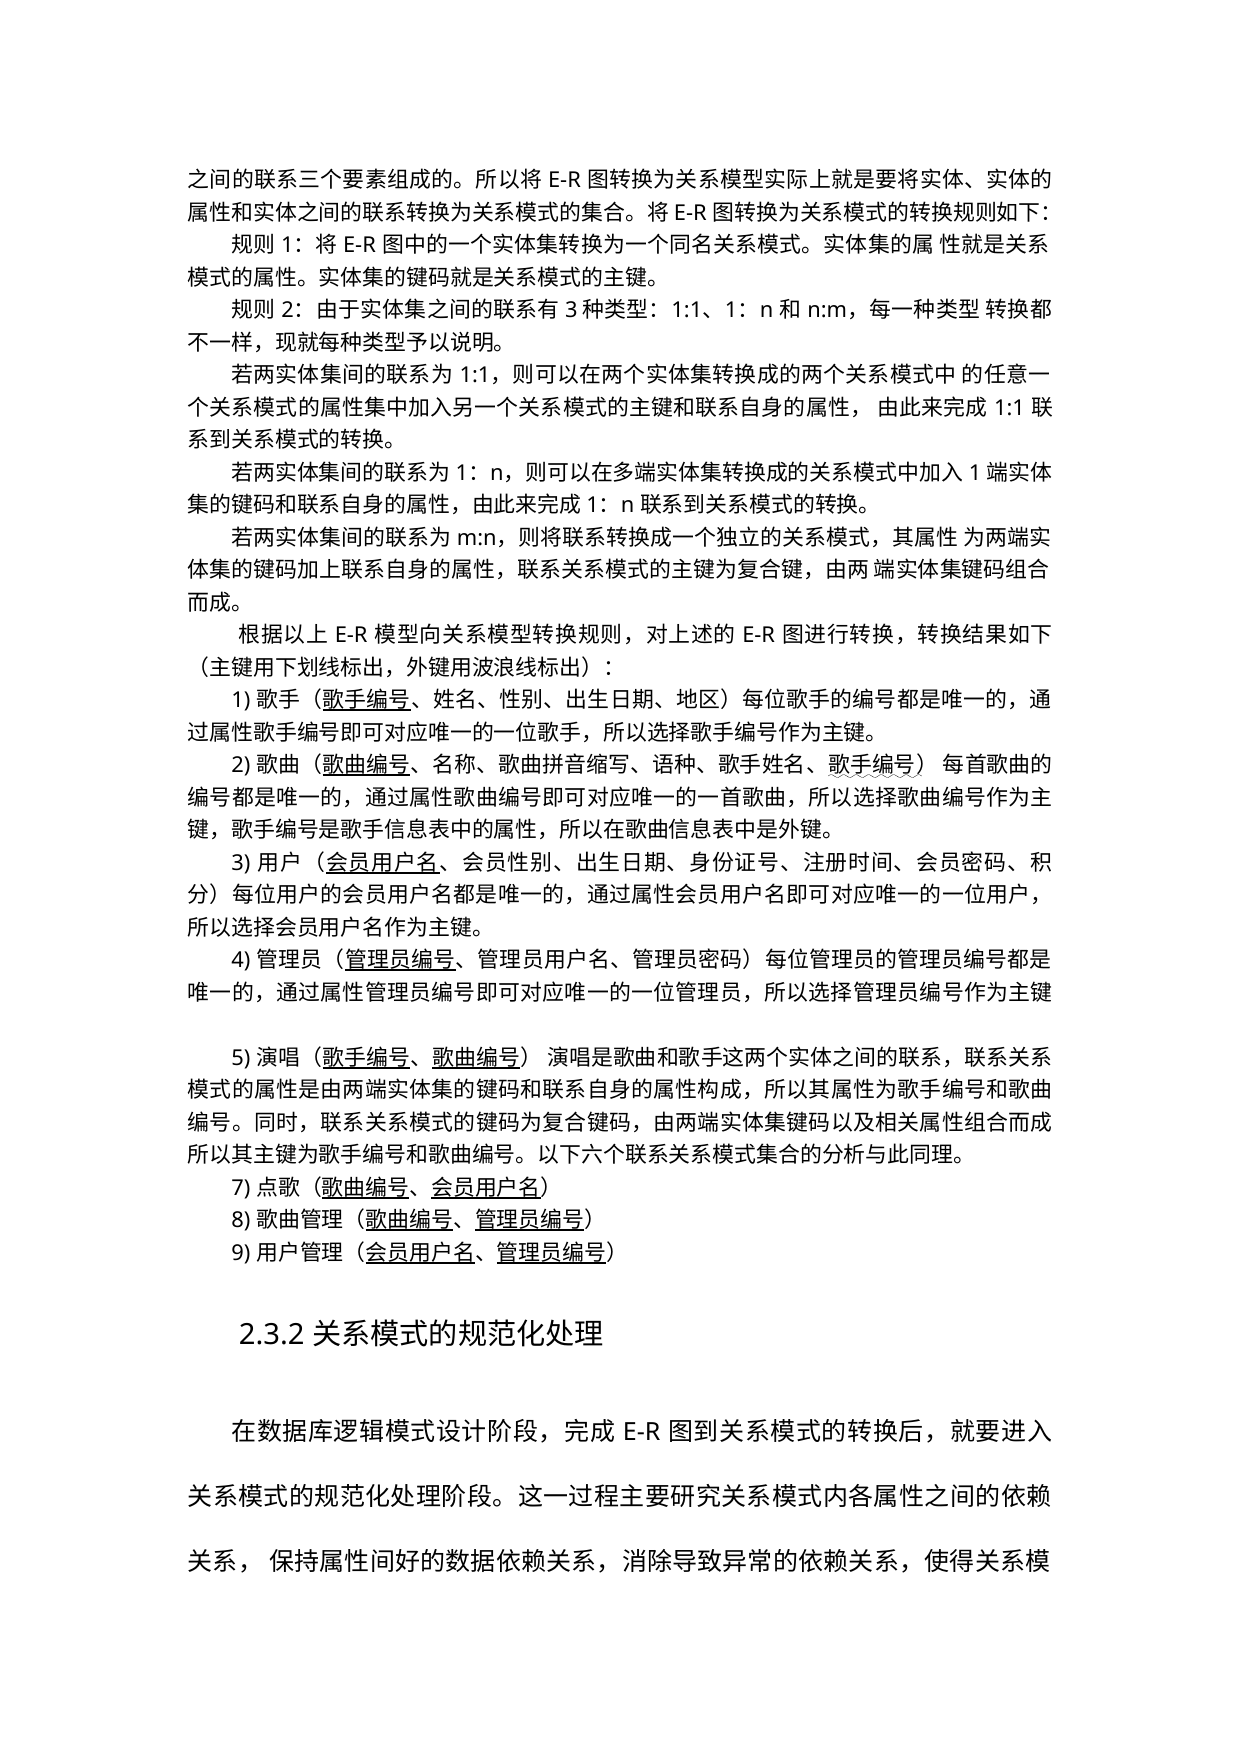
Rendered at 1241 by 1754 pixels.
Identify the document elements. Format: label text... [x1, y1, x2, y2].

text 9) 用户管理（会员用户名、管理员编号） [187, 1234, 1053, 1267]
text 规则 2：由于实体集之间的联系有3种类型：1:1、1：n 和 n:m，每一种类型 转换都不一样，现就每种类型予以说明。 [187, 292, 1053, 357]
text 根据以上 E-R 模型向关系模型转换规则，对上述的 E-R 图进行转换，转换结果如下（主键用下划线标出，外键用波浪线标出）： [187, 617, 1053, 682]
text 若两实体集间的联系为 1:1，则可以在两个实体集转换成的两个关系模式中 的任意一个关系模式的属性集中加入另一个关系模式的主键和联系自身的属性， 由此来完成 1:1 联系到关系模式的转换。 [187, 357, 1053, 454]
text 若两实体集间的联系为 1：n，则可以在多端实体集转换成的关系模式中加入 1 端实体集的键码和联系自身的属性，由此来完成 1：n 联系到关系模式的转换。 [187, 454, 1053, 519]
text 2) 歌曲（歌曲编号、名称、歌曲拼音缩写、语种、歌手姓名、歌手编号） 每首歌曲的编号都是唯一的，通过属性歌曲编号即可对应唯一的一首歌曲，所以选择歌曲编号作为主键，歌手编号是歌手信息表中的属性，所以在歌曲信息表中是外键。 [187, 747, 1053, 844]
list 歌手（歌手编号、姓名、性别、出生日期、地区）每位歌手的编号都是唯一的，通过属性歌手编号即可对应唯一的一位歌手，所以选择歌手编号作为主键。 [187, 682, 1053, 747]
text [187, 1397, 1053, 1592]
text 7) 点歌（歌曲编号、会员用户名） [187, 1169, 1053, 1202]
text 3) 用户（会员用户名、会员性别、出生日期、身份证号、注册时间、会员密码、积分）每位用户的会员用户名都是唯一的，通过属性会员用户名即可对应唯一的一位用户，所以选择会员用户名作为主键。 [187, 844, 1053, 942]
text 5) 演唱（歌手编号、歌曲编号） 演唱是歌曲和歌手这两个实体之间的联系，联系关系模式的属性是由两端实体集的键码和联系自身的属性构成，所以其属性为歌手编号和歌曲编号。同时，联系关系模式的键码为复合键码，由两端实体集键码以及相关属性组合而成，所以其主键为歌手编号和歌曲编号。以下六个联系关系模式集合的分析与此同理。 [187, 1039, 1053, 1169]
text 8) 歌曲管理（歌曲编号、管理员编号） [187, 1202, 1053, 1234]
text 2.3.2 关系模式的规范化处理 [231, 1299, 1053, 1364]
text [187, 162, 1053, 227]
text 若两实体集间的联系为 m:n，则将联系转换成一个独立的关系模式，其属性 为两端实体集的键码加上联系自身的属性，联系关系模式的主键为复合键，由两 端实体集键码组合而成。 [187, 519, 1053, 617]
text 规则 1：将 E‐R 图中的一个实体集转换为一个同名关系模式。实体集的属 性就是关系模式的属性。实体集的键码就是关系模式的主键。 [187, 227, 1053, 292]
text 4) 管理员（管理员编号、管理员用户名、管理员密码）每位管理员的管理员编号都是唯一的，通过属性管理员编号即可对应唯一的一位管理员，所以选择管理员编号作为主键。 [187, 942, 1053, 1039]
